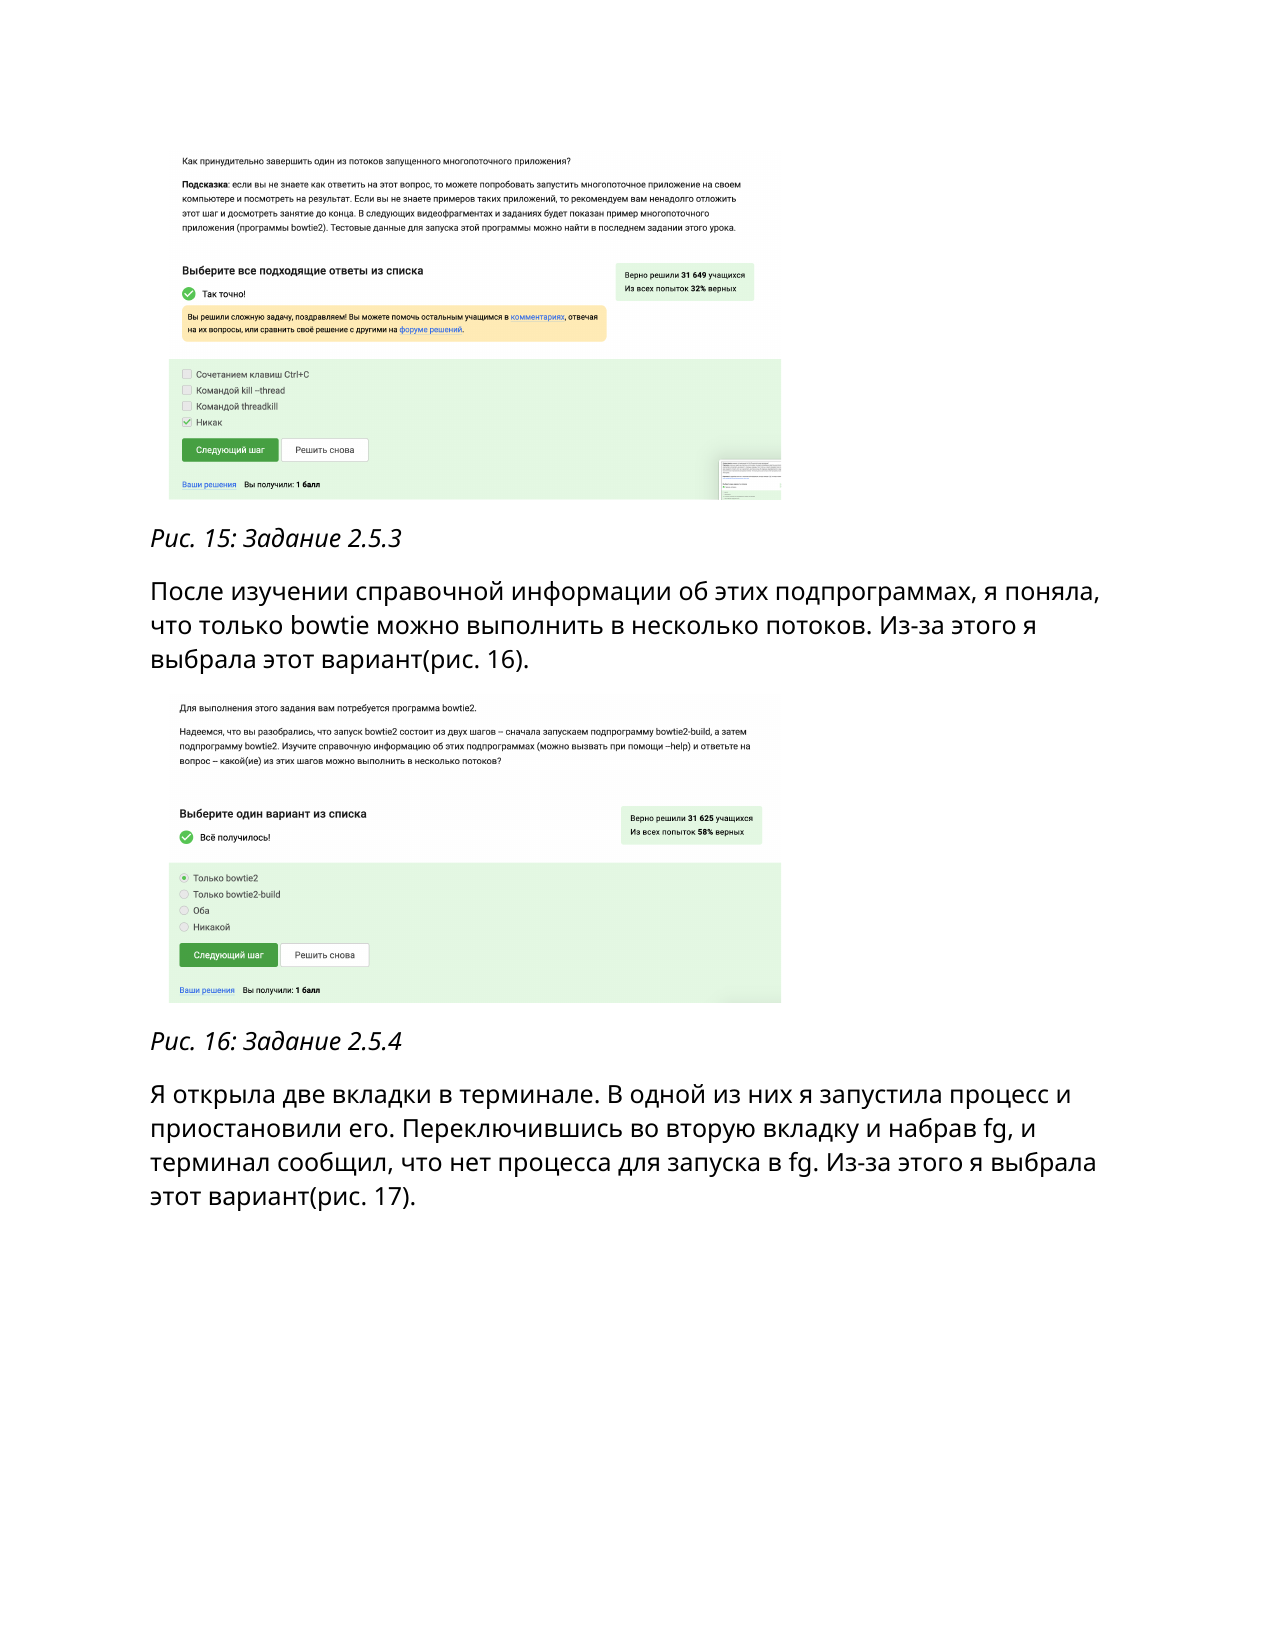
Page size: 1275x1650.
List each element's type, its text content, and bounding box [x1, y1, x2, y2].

text Рис. 16: Задание 2.5.4 [150, 1024, 1125, 1058]
text После изучении справочной информации об этих подпрограммах, я поняла, что только bowtie можно выполнить в несколько потоков. Из-за этого я выбрала этот вариант(рис. 16). [150, 573, 1125, 675]
picture [168, 150, 782, 500]
text Я открыла две вкладки в терминале. В одной из них я запустила процесс и приостановили его. Переключившись во вторую вкладку и набрав fg, и терминал сообщил, что нет процесса для запуска в fg. Из-за этого я выбрала этот вариант(рис. 17). [150, 1077, 1125, 1213]
text Рис. 15: Задание 2.5.3 [150, 520, 1125, 554]
picture [168, 694, 782, 1003]
